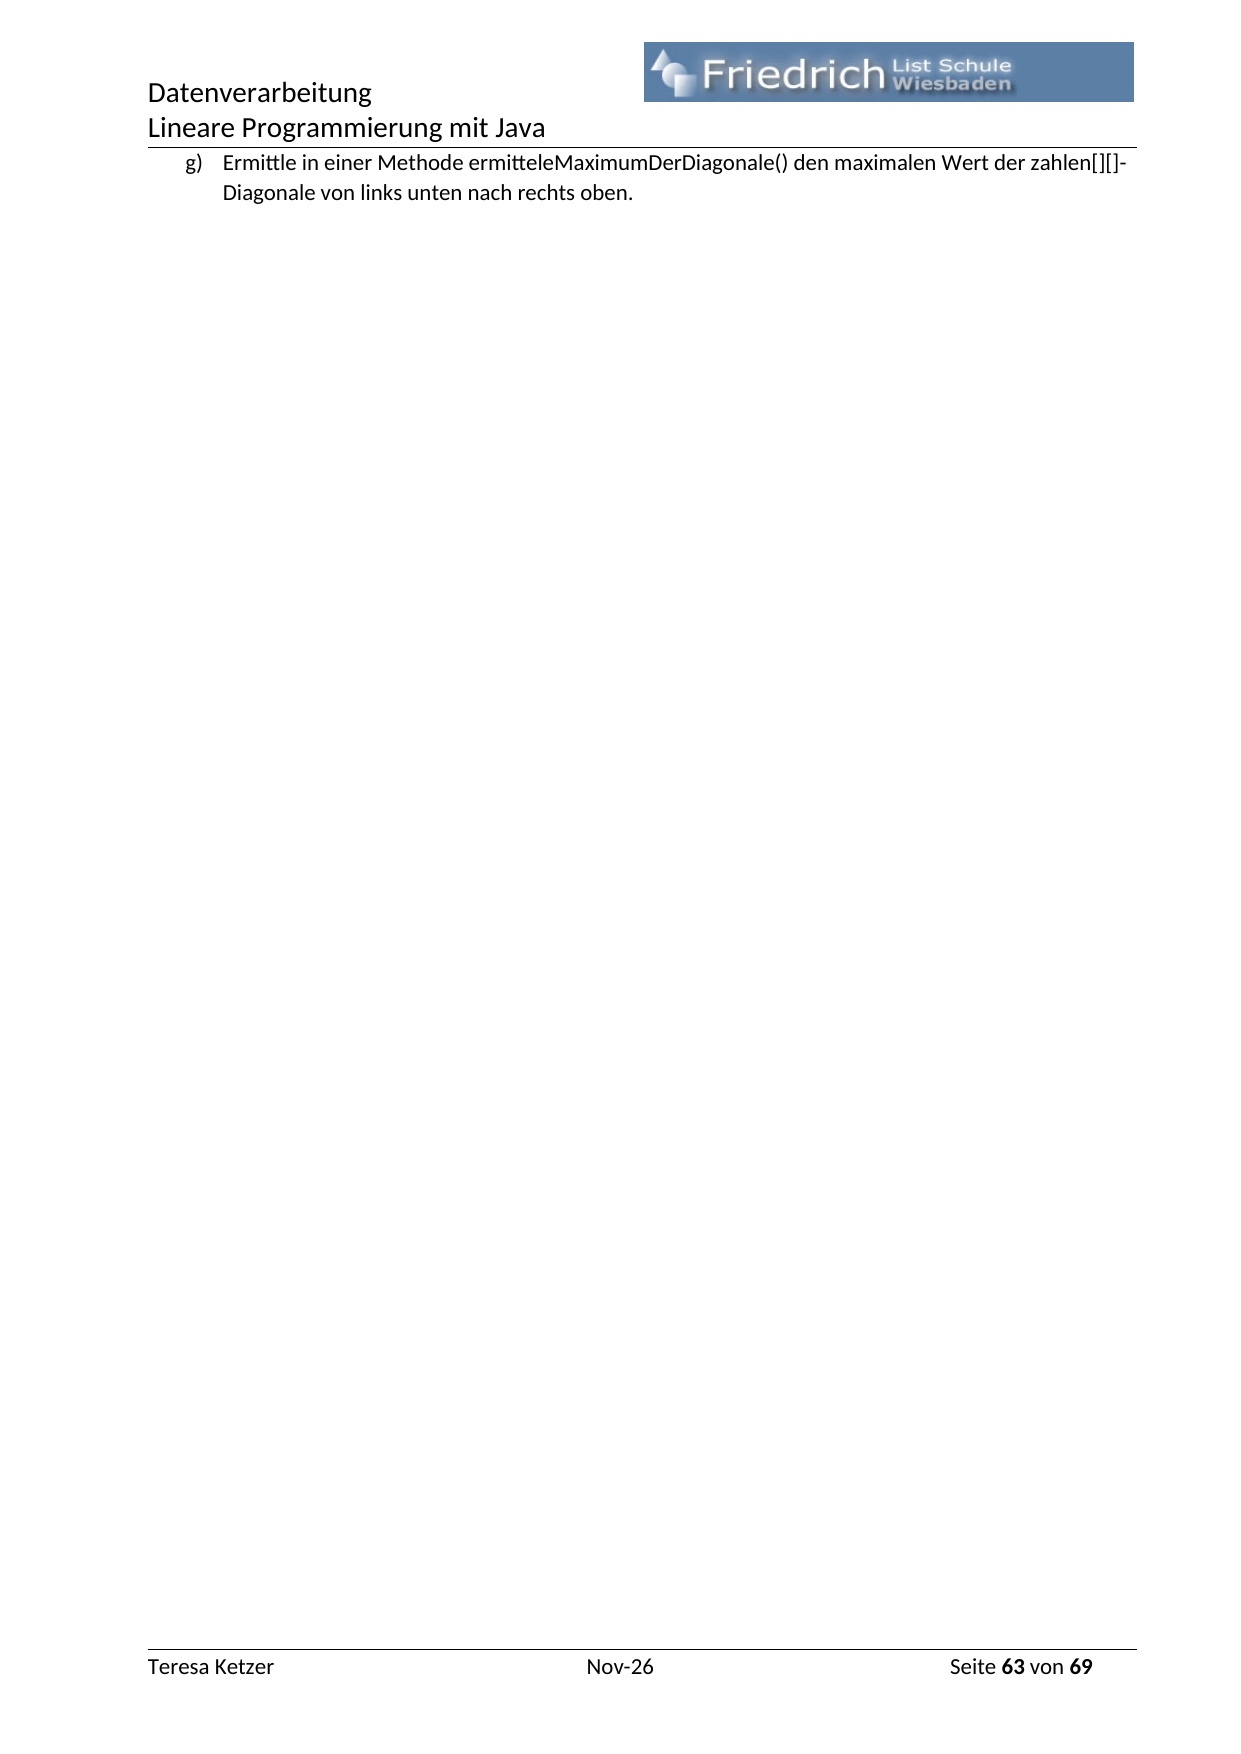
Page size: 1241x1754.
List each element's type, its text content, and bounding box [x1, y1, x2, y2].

list Ermittle in einer Methode ermitteleMaximumDerDiagonale() den maximalen Wert der zahlen[][]-Diagonale von links unten nach rechts oben.public void ermitteleMaximumDerDiagonale(){ //Aufgabe 2 int max = zahlen[0][0] [185, 148, 1137, 206]
picture [643, 42, 1134, 102]
